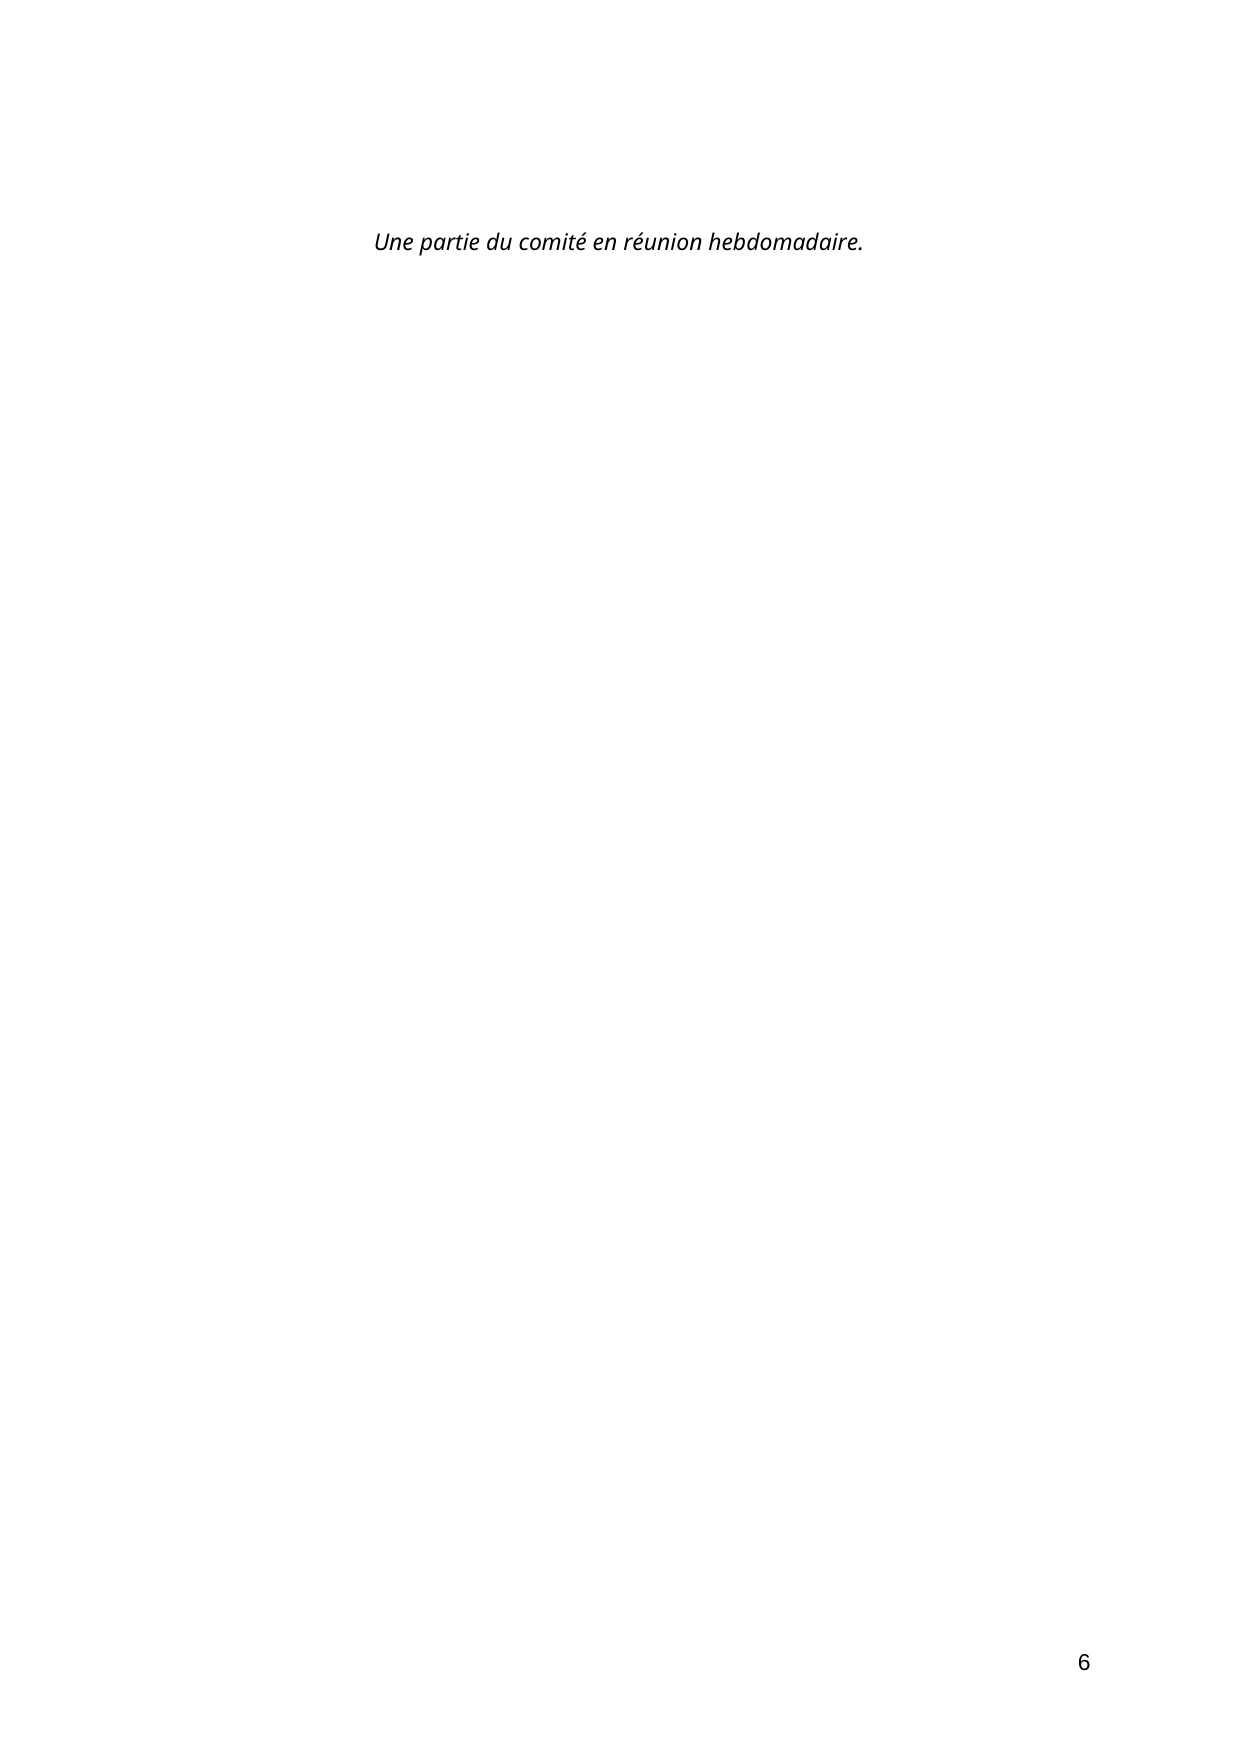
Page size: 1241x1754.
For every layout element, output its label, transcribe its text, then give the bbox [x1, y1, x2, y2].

subtitle Une partie du comité en réunion hebdomadaire. [150, 226, 1090, 257]
